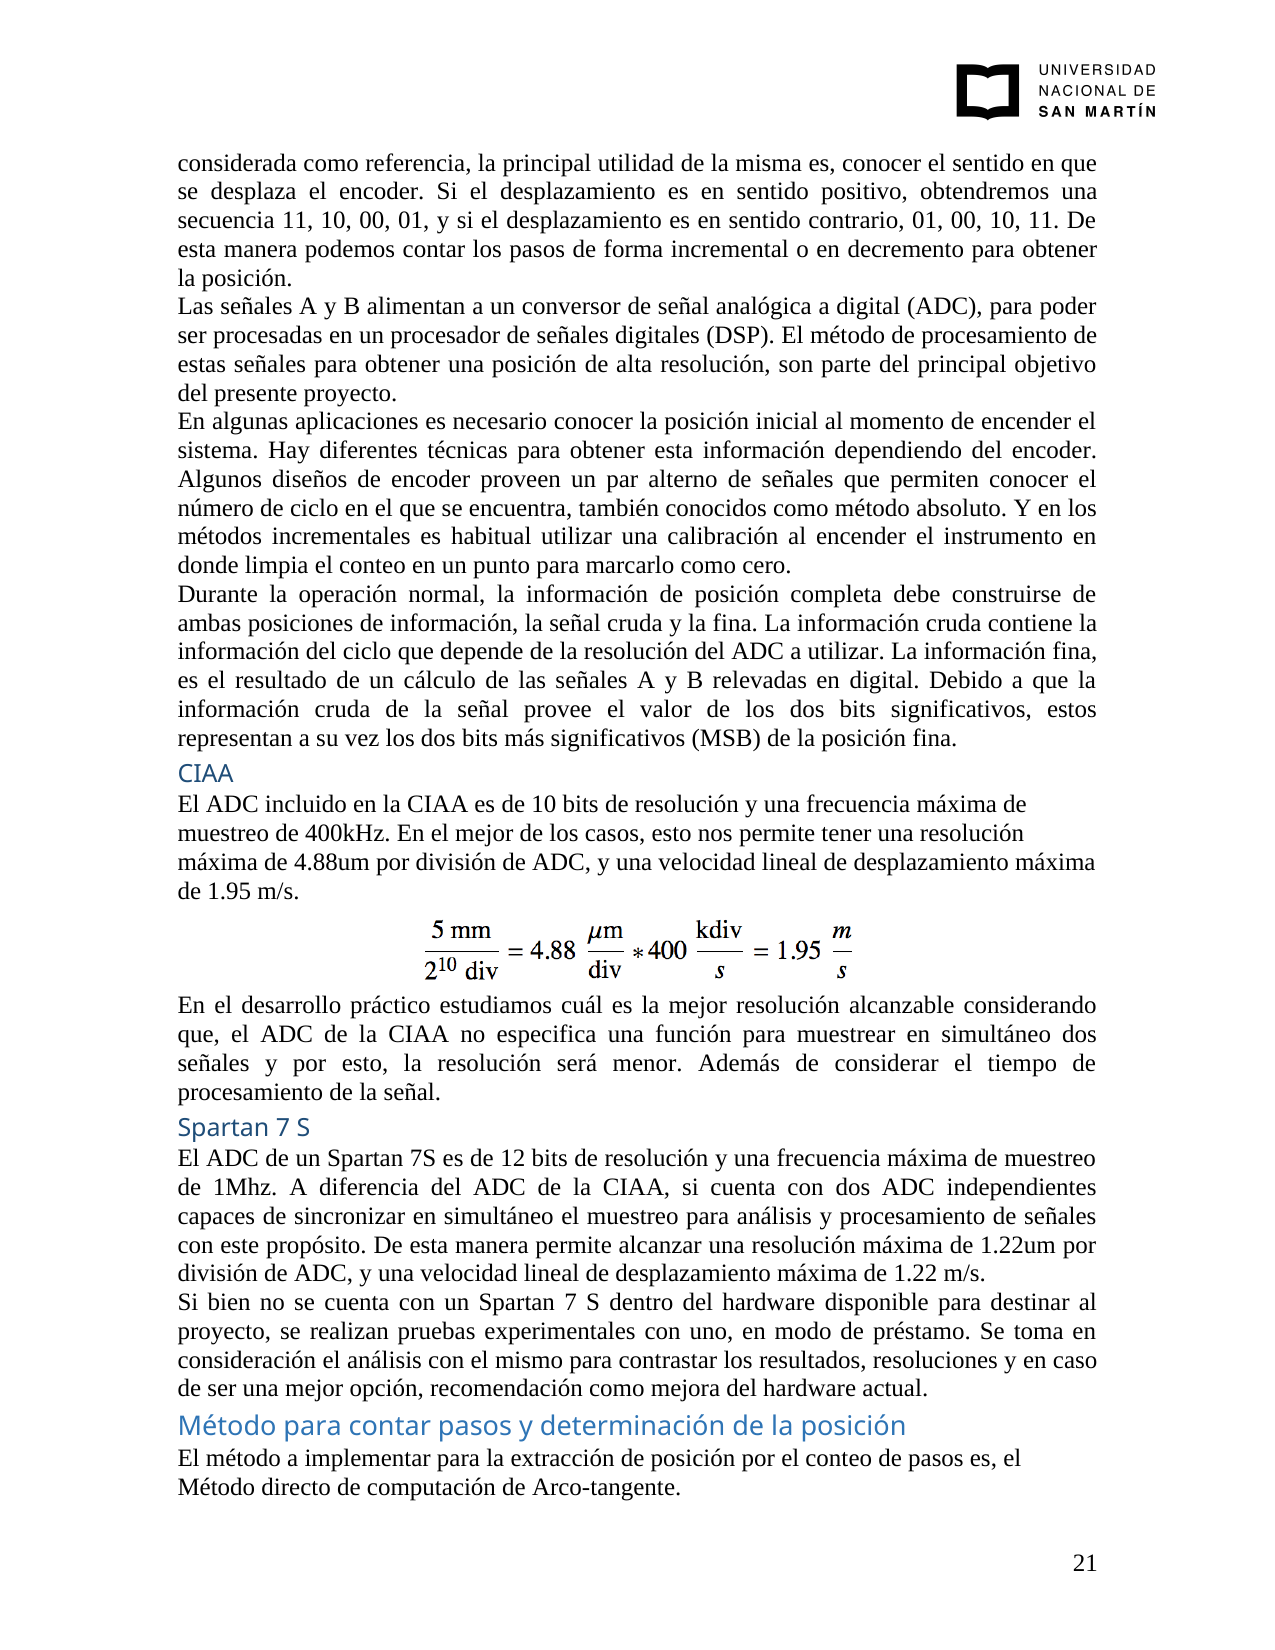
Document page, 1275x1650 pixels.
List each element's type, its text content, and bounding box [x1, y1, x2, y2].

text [177, 148, 1098, 291]
text Si bien no se cuenta con un Spartan 7 S dentro del hardware disponible para destinar al proyecto, se realizan pruebas experimentales con uno, en modo de préstamo. Se toma en consideración el análisis con el mismo para contrastar los resultados, resoluciones y en caso de ser una mejor opción, recomendación como mejora del hardware actual. [177, 1287, 1098, 1402]
text El ADC incluido en la CIAA es de 10 bits de resolución y una frecuencia máxima de muestreo de 400kHz. En el mejor de los casos, esto nos permite tener una resolución máxima de 4.88um por división de ADC, y una velocidad lineal de desplazamiento máxima de 1.95 m/s. [177, 789, 1098, 904]
text El método a implementar para la extracción de posición por el conteo de pasos es, el Método directo de computación de Arco-tangente. [177, 1443, 1098, 1501]
text En el desarrollo práctico estudiamos cuál es la mejor resolución alcanzable considerando que, el ADC de la CIAA no especifica una función para muestrear en simultáneo dos señales y por esto, la resolución será menor. Además de considerar el tiempo de procesamiento de la señal. [177, 990, 1098, 1105]
text En algunas aplicaciones es necesario conocer la posición inicial al momento de encender el sistema. Hay diferentes técnicas para obtener esta información dependiendo del encoder. Algunos diseños de encoder proveen un par alterno de señales que permiten conocer el número de ciclo en el que se encuentra, también conocidos como método absoluto. Y en los métodos incrementales es habitual utilizar una calibración al encender el instrumento en donde limpia el conteo en un punto para marcarlo como cero. [177, 406, 1098, 579]
subtitle Método para contar pasos y determinación de la posición [177, 1406, 1098, 1443]
text El ADC de un Spartan 7S es de 12 bits de resolución y una frecuencia máxima de muestreo de 1Mhz. A diferencia del ADC de la CIAA, si cuenta con dos ADC independientes capaces de sincronizar en simultáneo el muestreo para análisis y procesamiento de señales con este propósito. De esta manera permite alcanzar una resolución máxima de 1.22um por división de ADC, y una velocidad lineal de desplazamiento máxima de 1.22 m/s. [177, 1143, 1098, 1287]
text Durante la operación normal, la información de posición completa debe construirse de ambas posiciones de información, la señal cruda y la fina. La información cruda contiene la información del ciclo que depende de la resolución del ADC a utilizar. La información fina, es el resultado de un cálculo de las señales A y B relevadas en digital. Debido a que la información cruda de la señal provee el valor de los dos bits significativos, estos representan a su vez los dos bits más significativos (MSB) de la posición fina. [177, 579, 1098, 751]
picture [408, 904, 867, 991]
text Las señales A y B alimentan a un conversor de señal analógica a digital (ADC), para poder ser procesadas en un procesador de señales digitales (DSP). El método de procesamiento de estas señales para obtener una posición de alta resolución, son parte del principal objetivo del presente proyecto. [177, 291, 1098, 406]
subtitle CIAA [177, 756, 1098, 789]
picture [945, 55, 1165, 128]
subtitle Spartan 7 S [177, 1109, 1098, 1143]
